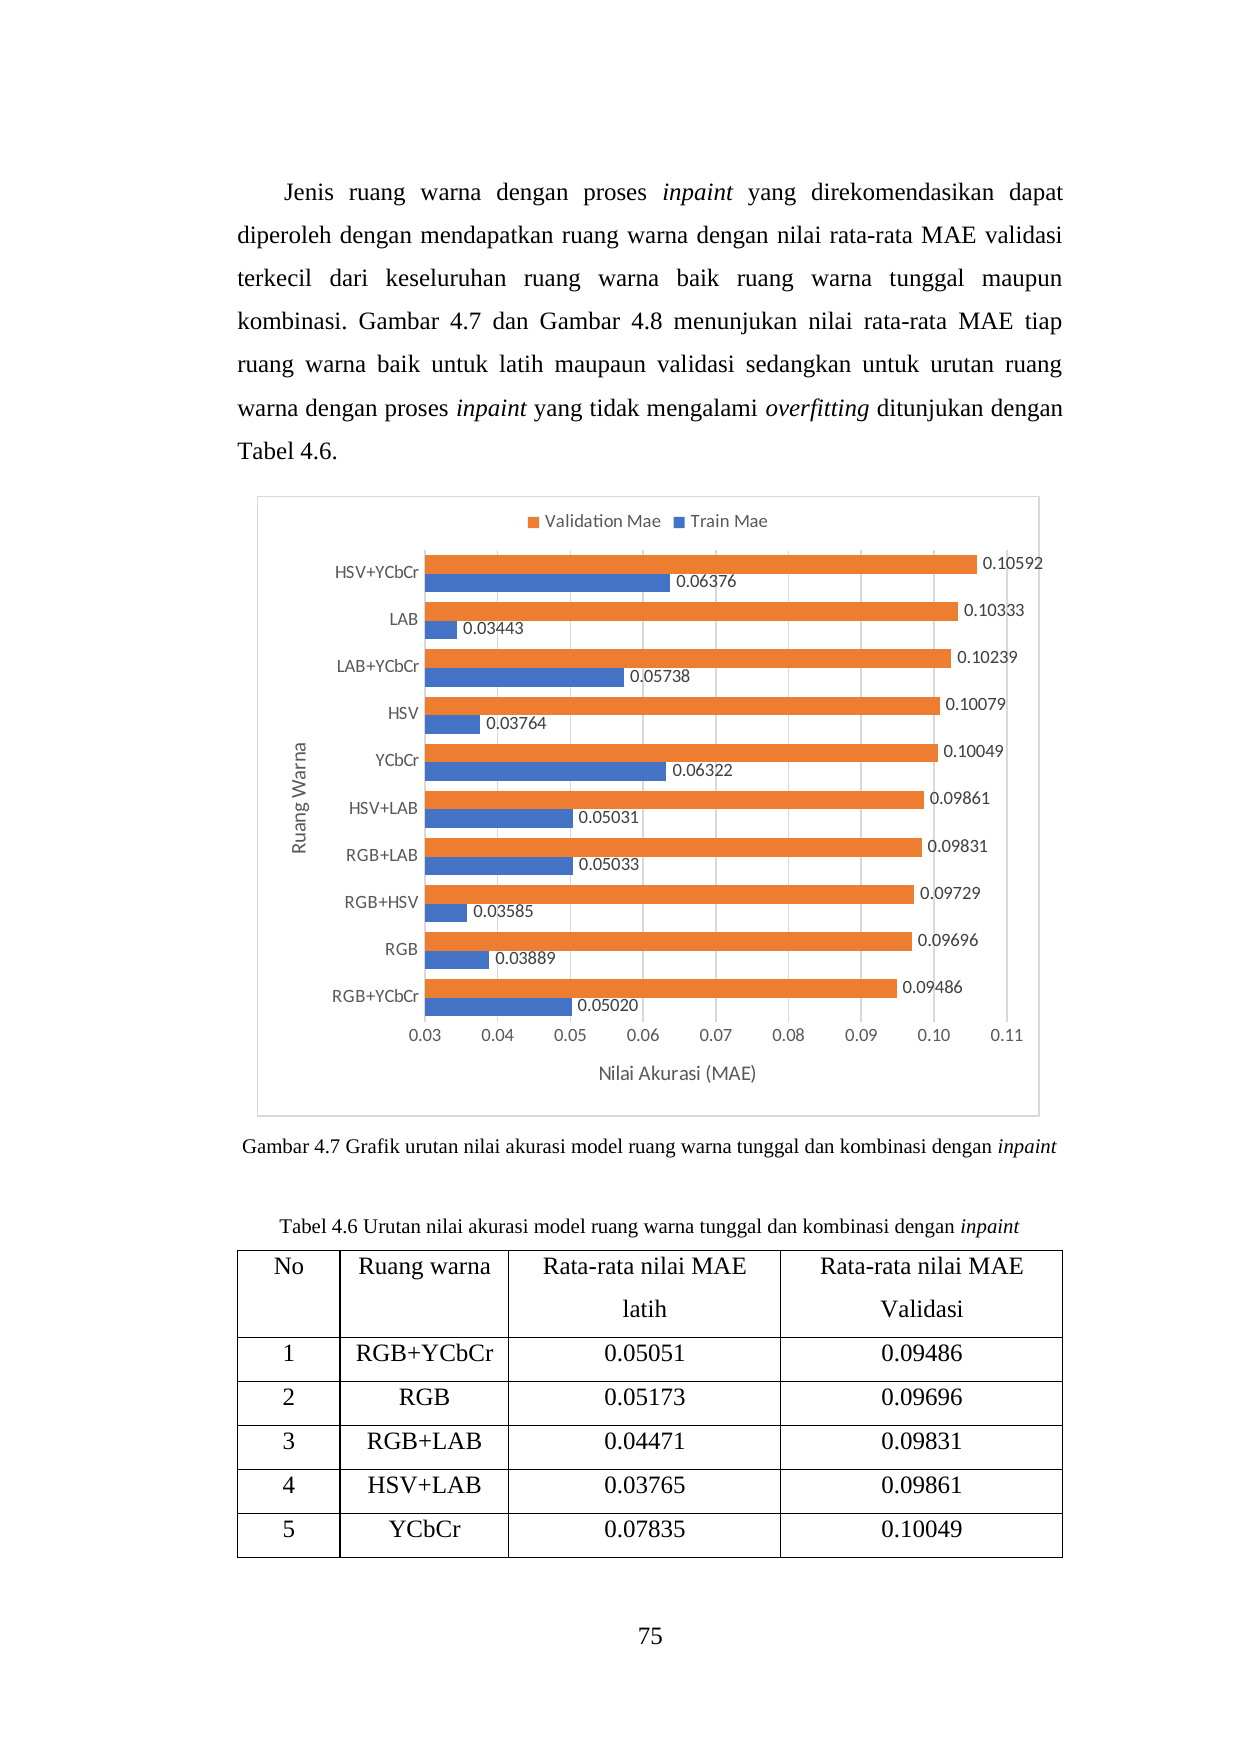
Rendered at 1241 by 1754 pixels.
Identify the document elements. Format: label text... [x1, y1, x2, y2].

table_cell 0.09696 [781, 1382, 1062, 1425]
table_cell YCbCr [341, 1514, 508, 1557]
table_cell HSV+LAB [341, 1470, 508, 1513]
table_cell 0.09831 [781, 1426, 1062, 1469]
table_cell RGB [341, 1382, 508, 1425]
table_cell RGB+LAB [341, 1426, 508, 1469]
table_header Ruang warna [341, 1251, 508, 1337]
table_cell 0.05051 [509, 1338, 780, 1381]
table_cell 0.07835 [509, 1514, 780, 1557]
text Gambar 4.7 Grafik urutan nilai akurasi model ruang warna tunggal dan kombinasi dengan inpaint [237, 1134, 1063, 1158]
table_cell 0.10049 [781, 1514, 1062, 1557]
table_cell 0.04471 [509, 1426, 780, 1469]
text Tabel 4.6 Urutan nilai akurasi model ruang warna tunggal dan kombinasi dengan inpaint [237, 1214, 1063, 1238]
table_cell 3 [238, 1426, 339, 1469]
table_header Rata-rata nilai MAE latih [509, 1251, 780, 1337]
table_cell 1 [238, 1338, 339, 1381]
table_cell 0.03765 [509, 1470, 780, 1513]
table_cell 4 [238, 1470, 339, 1513]
table_cell 0.05173 [509, 1382, 780, 1425]
table_cell 2 [238, 1382, 339, 1425]
table_cell 0.09861 [781, 1470, 1062, 1513]
table_header No [238, 1251, 339, 1337]
text Jenis ruang warna dengan proses inpaint yang direkomendasikan dapat diperoleh dengan mendapatkan ruang warna dengan nilai rata-rata MAE validasi terkecil dari keseluruhan ruang warna baik ruang warna tunggal maupun kombinasi. Gambar 4.7 dan Gambar 4.8 menunjukan nilai rata-rata MAE tiap ruang warna baik untuk latih maupaun validasi sedangkan untuk urutan ruang warna dengan proses inpaint yang tidak mengalami overfitting ditunjukan dengan Tabel 4.6. [237, 177, 1063, 464]
table_cell RGB+YCbCr [341, 1338, 508, 1381]
table_cell 0.09486 [781, 1338, 1062, 1381]
table_cell 5 [238, 1514, 339, 1557]
table_header Rata-rata nilai MAE Validasi [781, 1251, 1062, 1337]
